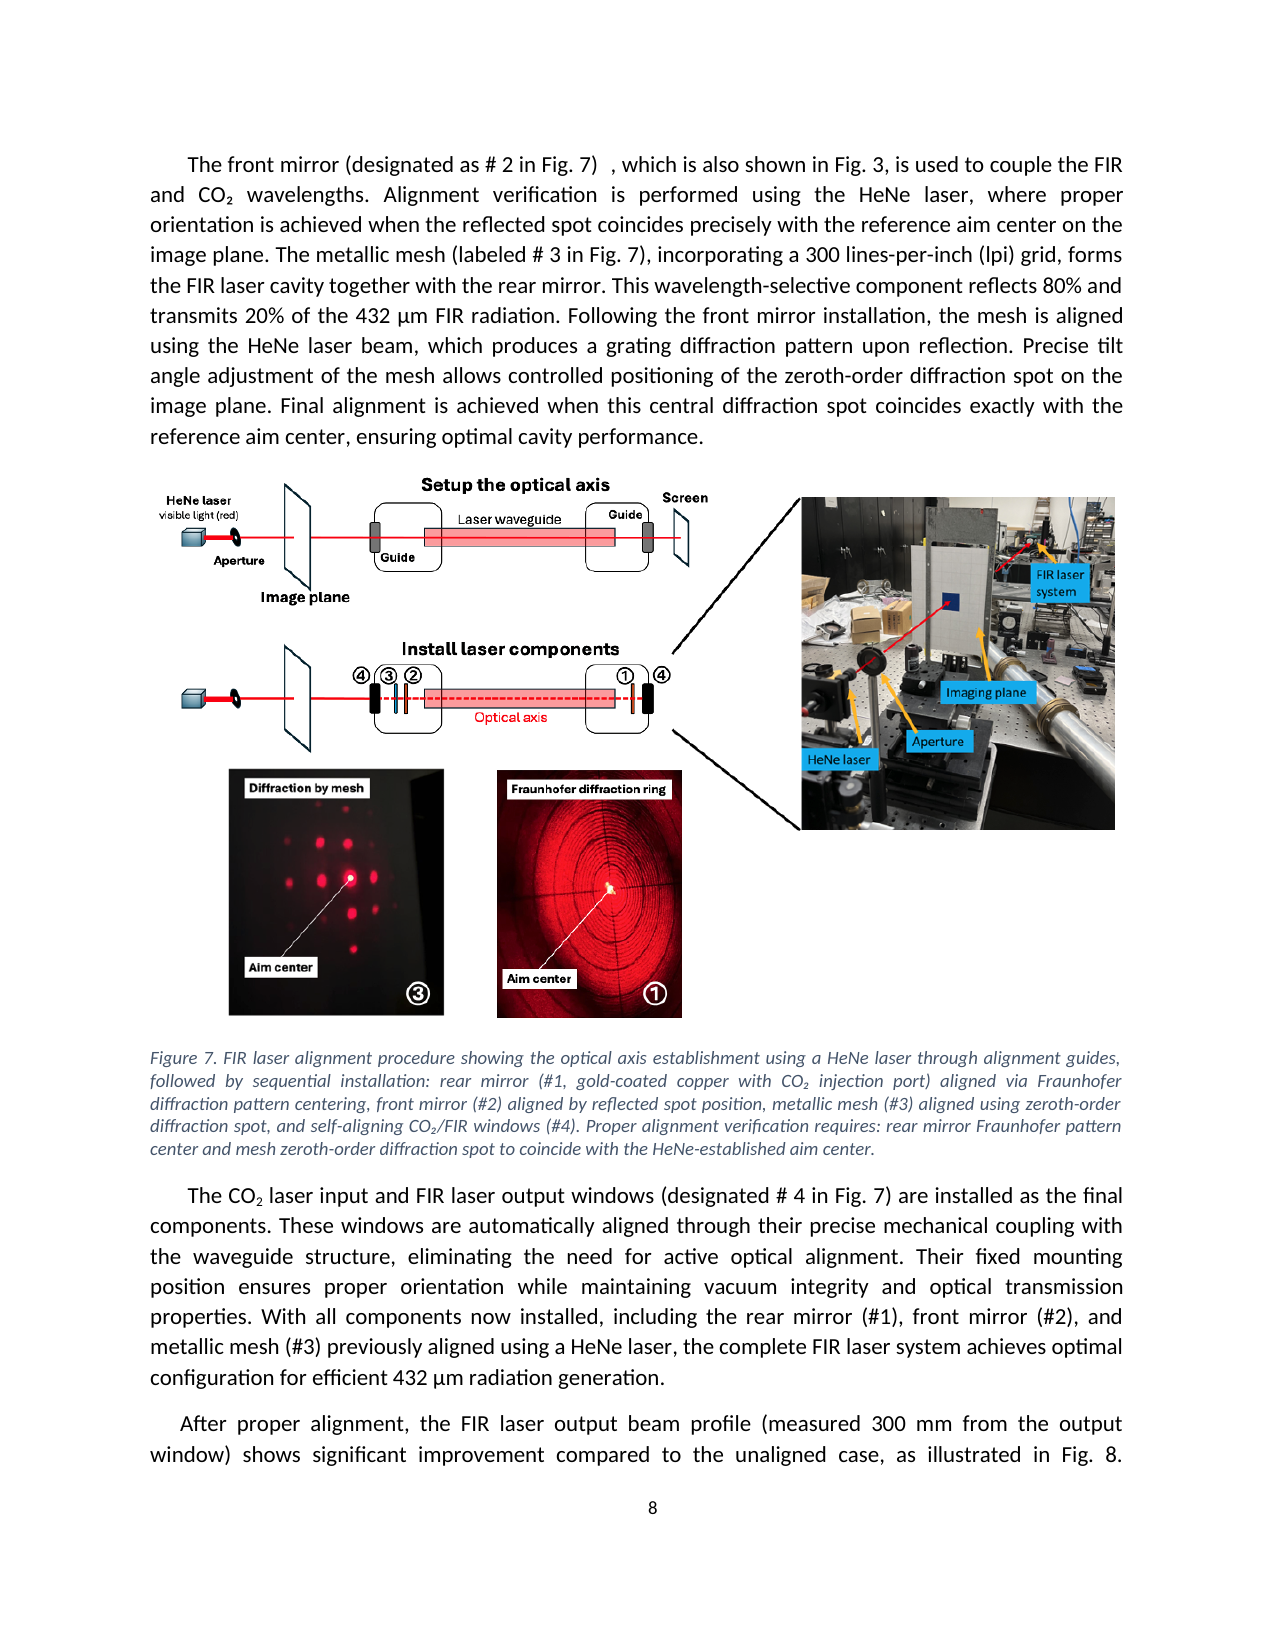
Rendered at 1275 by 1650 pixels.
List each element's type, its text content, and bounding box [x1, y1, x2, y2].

text The CO2 laser input and FIR laser output windows (designated # 4 in Fig. 7) are installed as the final components. These windows are automatically aligned through their precise mechanical coupling with the waveguide structure, eliminating the need for active optical alignment. Their fixed mounting position ensures proper orientation while maintaining vacuum integrity and optical transmission properties. With all components now installed, including the rear mirror (#1), front mirror (#2), and metallic mesh (#3) previously aligned using a HeNe laser, the complete FIR laser system achieves optimal configuration for efficient 432 μm radiation generation. [150, 1181, 1125, 1391]
picture [150, 468, 1125, 1027]
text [150, 1409, 1125, 1468]
text Figure 7. FIR laser alignment procedure showing the optical axis establishment using a HeNe laser through alignment guides, followed by sequential installation: rear mirror (#1, gold-coated copper with CO₂ injection port) aligned via Fraunhofer diffraction pattern centering, front mirror (#2) aligned by reflected spot position, metallic mesh (#3) aligned using zeroth-order diffraction spot, and self-aligning CO₂/FIR windows (#4). Proper alignment verification requires: rear mirror Fraunhofer pattern center and mesh zeroth-order diffraction spot to coincide with the HeNe-established aim center. [150, 1046, 1125, 1161]
text The front mirror (designated as # 2 in Fig. 7) , which is also shown in Fig. 3, is used to couple the FIR and CO₂ wavelengths. Alignment verification is performed using the HeNe laser, where proper orientation is achieved when the reflected spot coincides precisely with the reference aim center on the image plane. The metallic mesh (labeled # 3 in Fig. 7), incorporating a 300 lines-per-inch (lpi) grid, forms the FIR laser cavity together with the rear mirror. This wavelength-selective component reflects 80% and transmits 20% of the 432 μm FIR radiation. Following the front mirror installation, the mesh is aligned using the HeNe laser beam, which produces a grating diffraction pattern upon reflection. Precise tilt angle adjustment of the mesh allows controlled positioning of the zeroth-order diffraction spot on the image plane. Final alignment is achieved when this central diffraction spot coincides exactly with the reference aim center, ensuring optimal cavity performance. [150, 150, 1125, 450]
